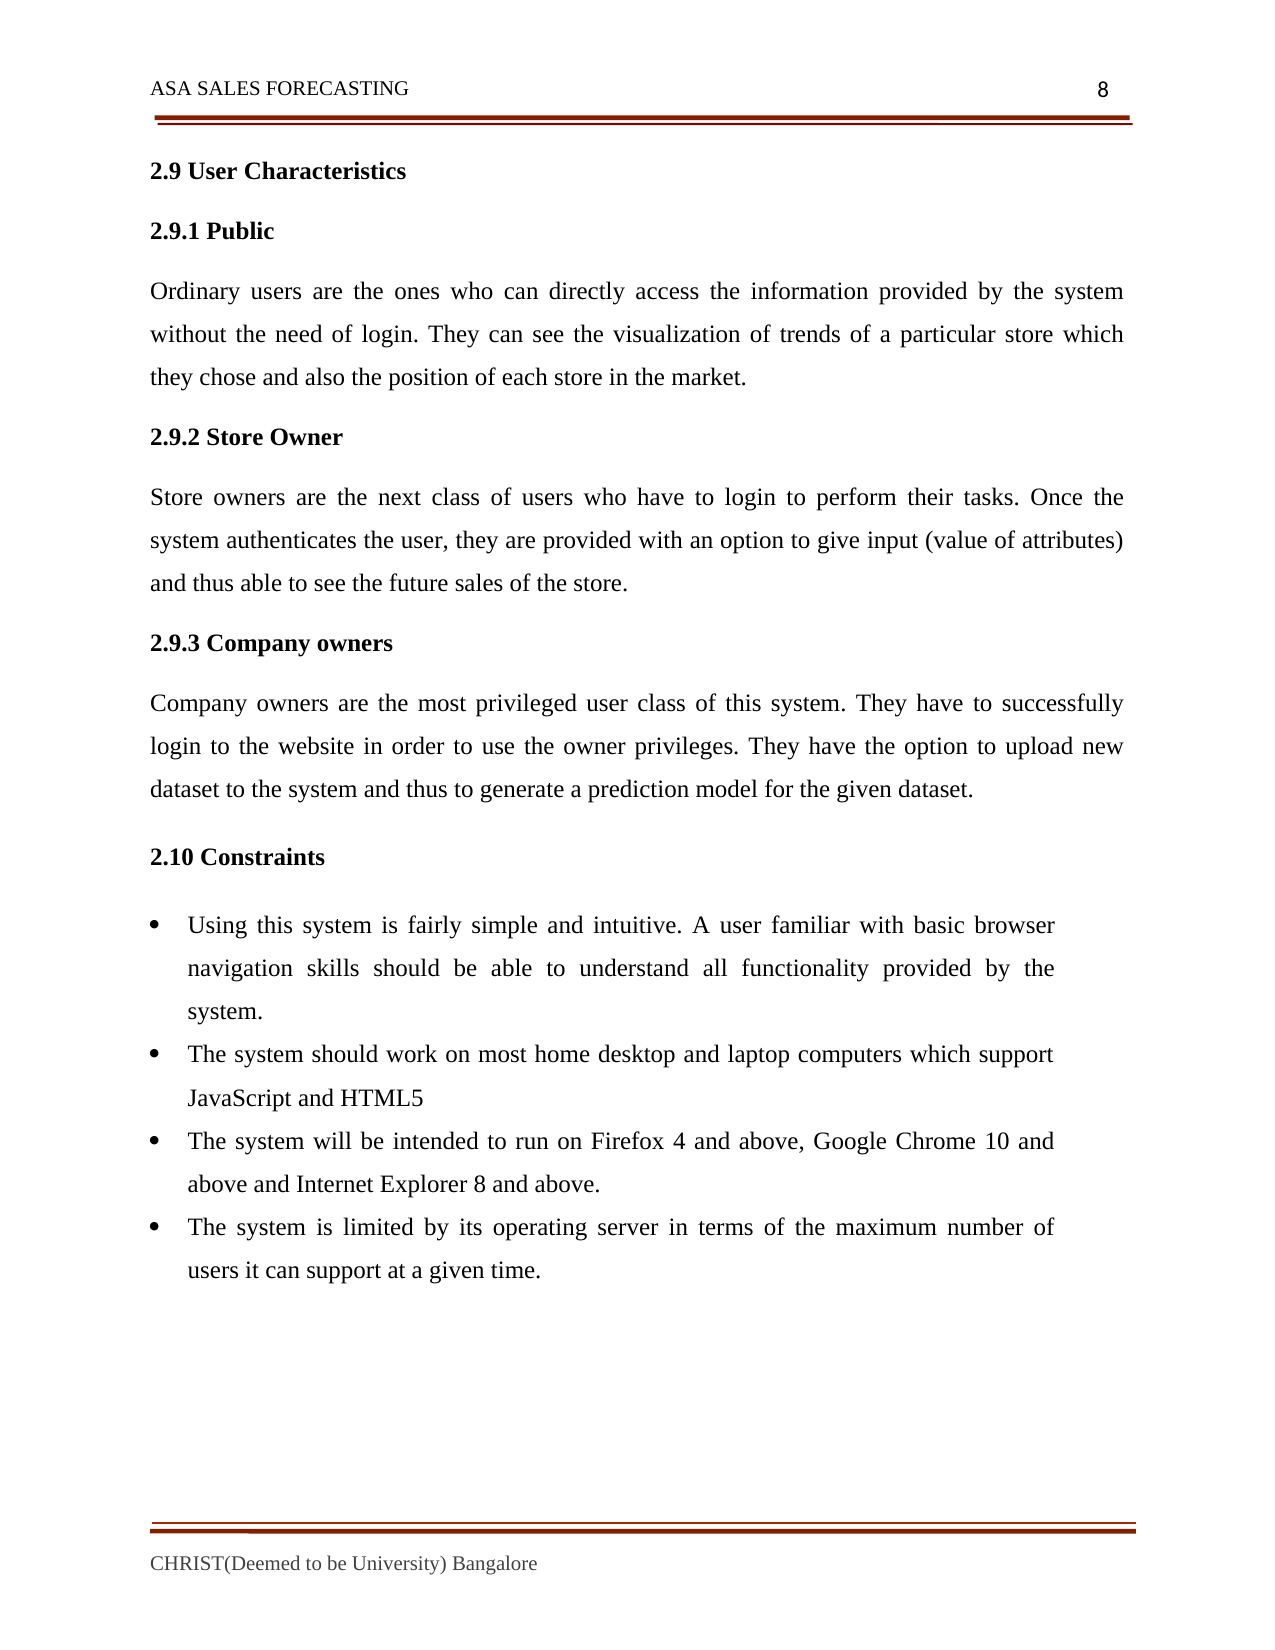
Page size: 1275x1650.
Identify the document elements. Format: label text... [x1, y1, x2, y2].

text Store owners are the next class of users who have to login to perform their tasks. Once the system authenticates the user, they are provided with an option to give input (value of attributes) and thus able to see the future sales of the store. [150, 482, 1125, 597]
list Using this system is fairly simple and intuitive. A user familiar with basic browser navigation skills should be able to understand all functionality provided by the system. [150, 910, 1056, 1025]
text 2.10 Constraints [150, 842, 1125, 871]
list The system will be intended to run on Firefox 4 and above, Google Chrome 10 and above and Internet Explorer 8 and above. [150, 1126, 1056, 1198]
list The system is limited by its operating server in terms of the maximum number of users it can support at a given time. [150, 1212, 1056, 1284]
list The system should work on most home desktop and laptop computers which support JavaScript and HTML5 [150, 1039, 1056, 1111]
text 2.9.2 Store Owner [150, 422, 1125, 451]
list User Characteristics [150, 156, 1125, 185]
text Ordinary users are the ones who can directly access the information provided by the system without the need of login. They can see the visualization of trends of a particular store which they chose and also the position of each store in the market. [150, 276, 1125, 391]
text 2.9.1 Public [150, 216, 1125, 245]
text Company owners are the most privileged user class of this system. They have to successfully login to the website in order to use the owner privileges. They have the option to upload new dataset to the system and thus to generate a prediction model for the given dataset. [150, 688, 1125, 803]
text 2.9.3 Company owners [150, 628, 1125, 657]
